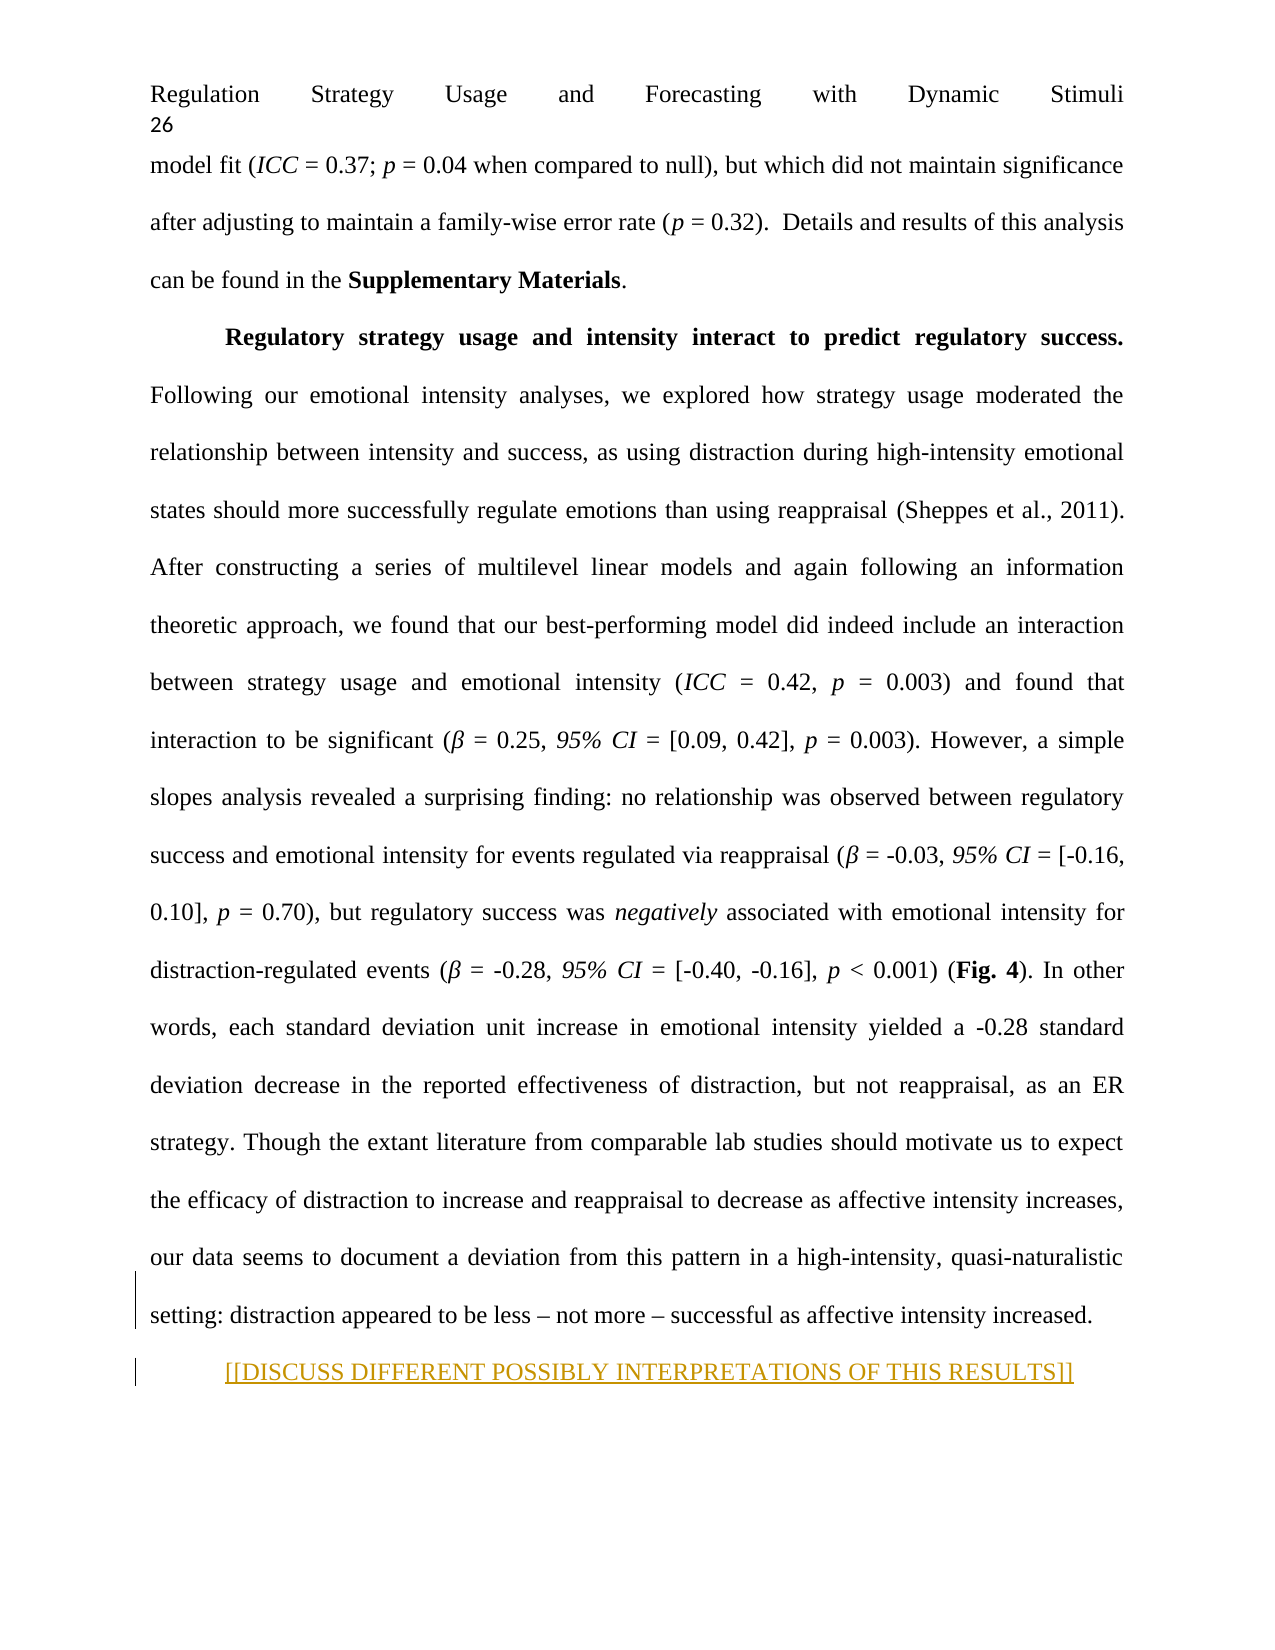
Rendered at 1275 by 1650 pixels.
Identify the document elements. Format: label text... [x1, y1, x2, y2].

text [150, 150, 1125, 294]
text Regulatory strategy usage and intensity interact to predict regulatory success. Following our emotional intensity analyses, we explored how strategy usage moderated the relationship between intensity and success, as using distraction during high-intensity emotional states should more successfully regulate emotions than using reappraisal (Sheppes et al., 2011). After constructing a series of multilevel linear models and again following an information theoretic approach, we found that our best-performing model did indeed include an interaction between strategy usage and emotional intensity (ICC = 0.42, p = 0.003) and found that interaction to be significant (β = 0.25, 95% CI = [0.09, 0.42], p = 0.003). However, a simple slopes analysis revealed a surprising finding: no relationship was observed between regulatory success and emotional intensity for events regulated via reappraisal (β = -0.03, 95% CI = [-0.16, 0.10], p = 0.70), but regulatory success was negatively associated with emotional intensity for distraction-regulated events (β = -0.28, 95% CI = [-0.40, -0.16], p < 0.001) (Fig. 4). In other words, each standard deviation unit increase in emotional intensity yielded a -0.28 standard deviation decrease in the reported effectiveness of distraction, but not reappraisal, as an ER strategy. Though the extant literature from comparable lab studies should motivate us to expect the efficacy of distraction to increase and reappraisal to decrease as affective intensity increases, our data seems to document a deviation from this pattern in a high-intensity, quasi-naturalistic setting: distraction appeared to be less – not more – successful as affective intensity increased. [150, 322, 1125, 1329]
